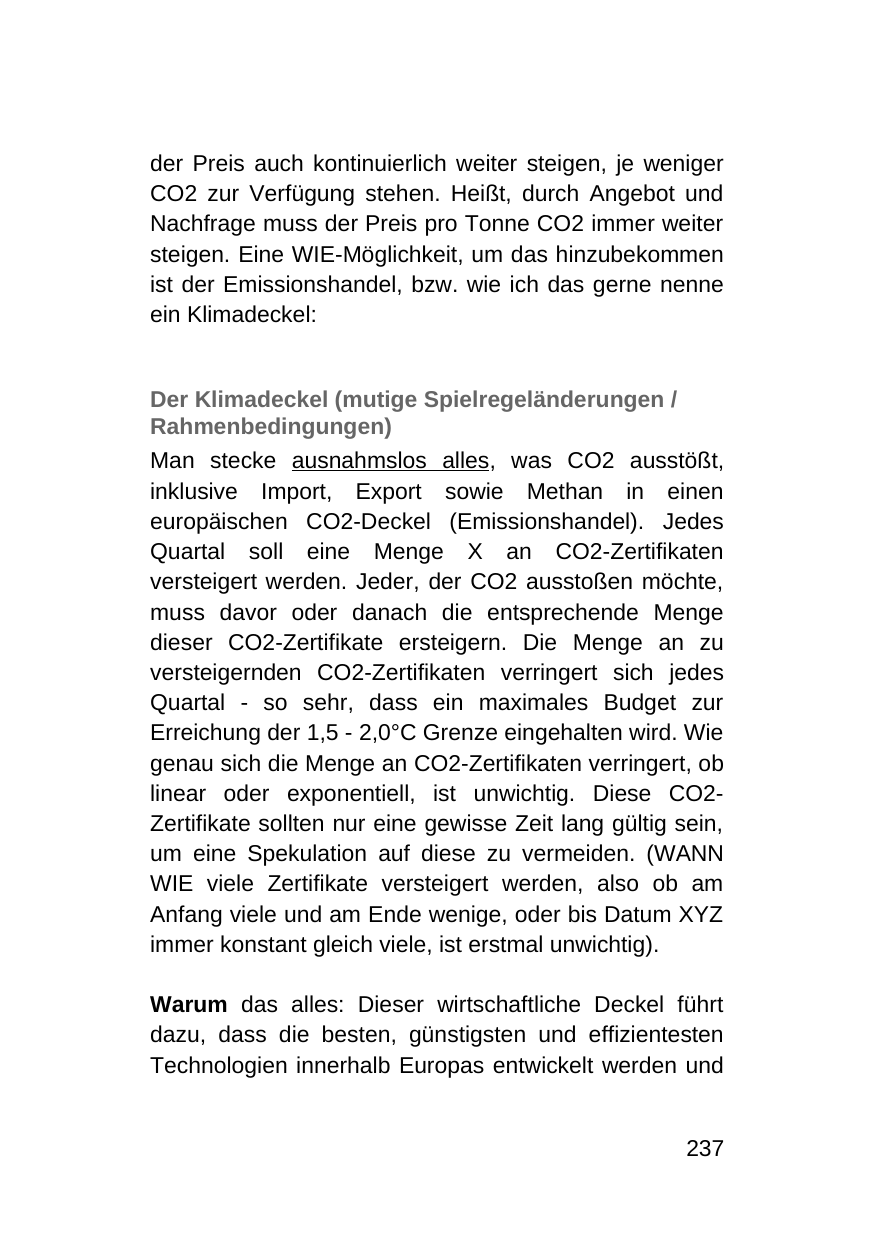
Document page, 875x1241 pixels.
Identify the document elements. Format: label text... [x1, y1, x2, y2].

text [150, 150, 724, 327]
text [150, 991, 724, 1078]
subtitle Der Klimadeckel (mutige Spielregeländerungen / Rahmenbedingungen) [150, 386, 724, 439]
text Man stecke ausnahmslos alles, was CO2 ausstößt, inklusive Import, Export sowie Methan in einen europäischen CO2-Deckel (Emissionshandel). Jedes Quartal soll eine Menge X an CO2-Zertifikaten versteigert werden. Jeder, der CO2 ausstoßen möchte, muss davor oder danach die entsprechende Menge dieser CO2-Zertifikate ersteigern. Die Menge an zu versteigernden CO2-Zertifikaten verringert sich jedes Quartal - so sehr, dass ein maximales Budget zur Erreichung der 1,5 - 2,0°C Grenze eingehalten wird. Wie genau sich die Menge an CO2-Zertifikaten verringert, ob linear oder exponentiell, ist unwichtig. Diese CO2-Zertifikate sollten nur eine gewisse Zeit lang gültig sein, um eine Spekulation auf diese zu vermeiden. (WANN WIE viele Zertifikate versteigert werden, also ob am Anfang viele und am Ende wenige, oder bis Datum XYZ immer konstant gleich viele, ist erstmal unwichtig). [150, 447, 724, 957]
